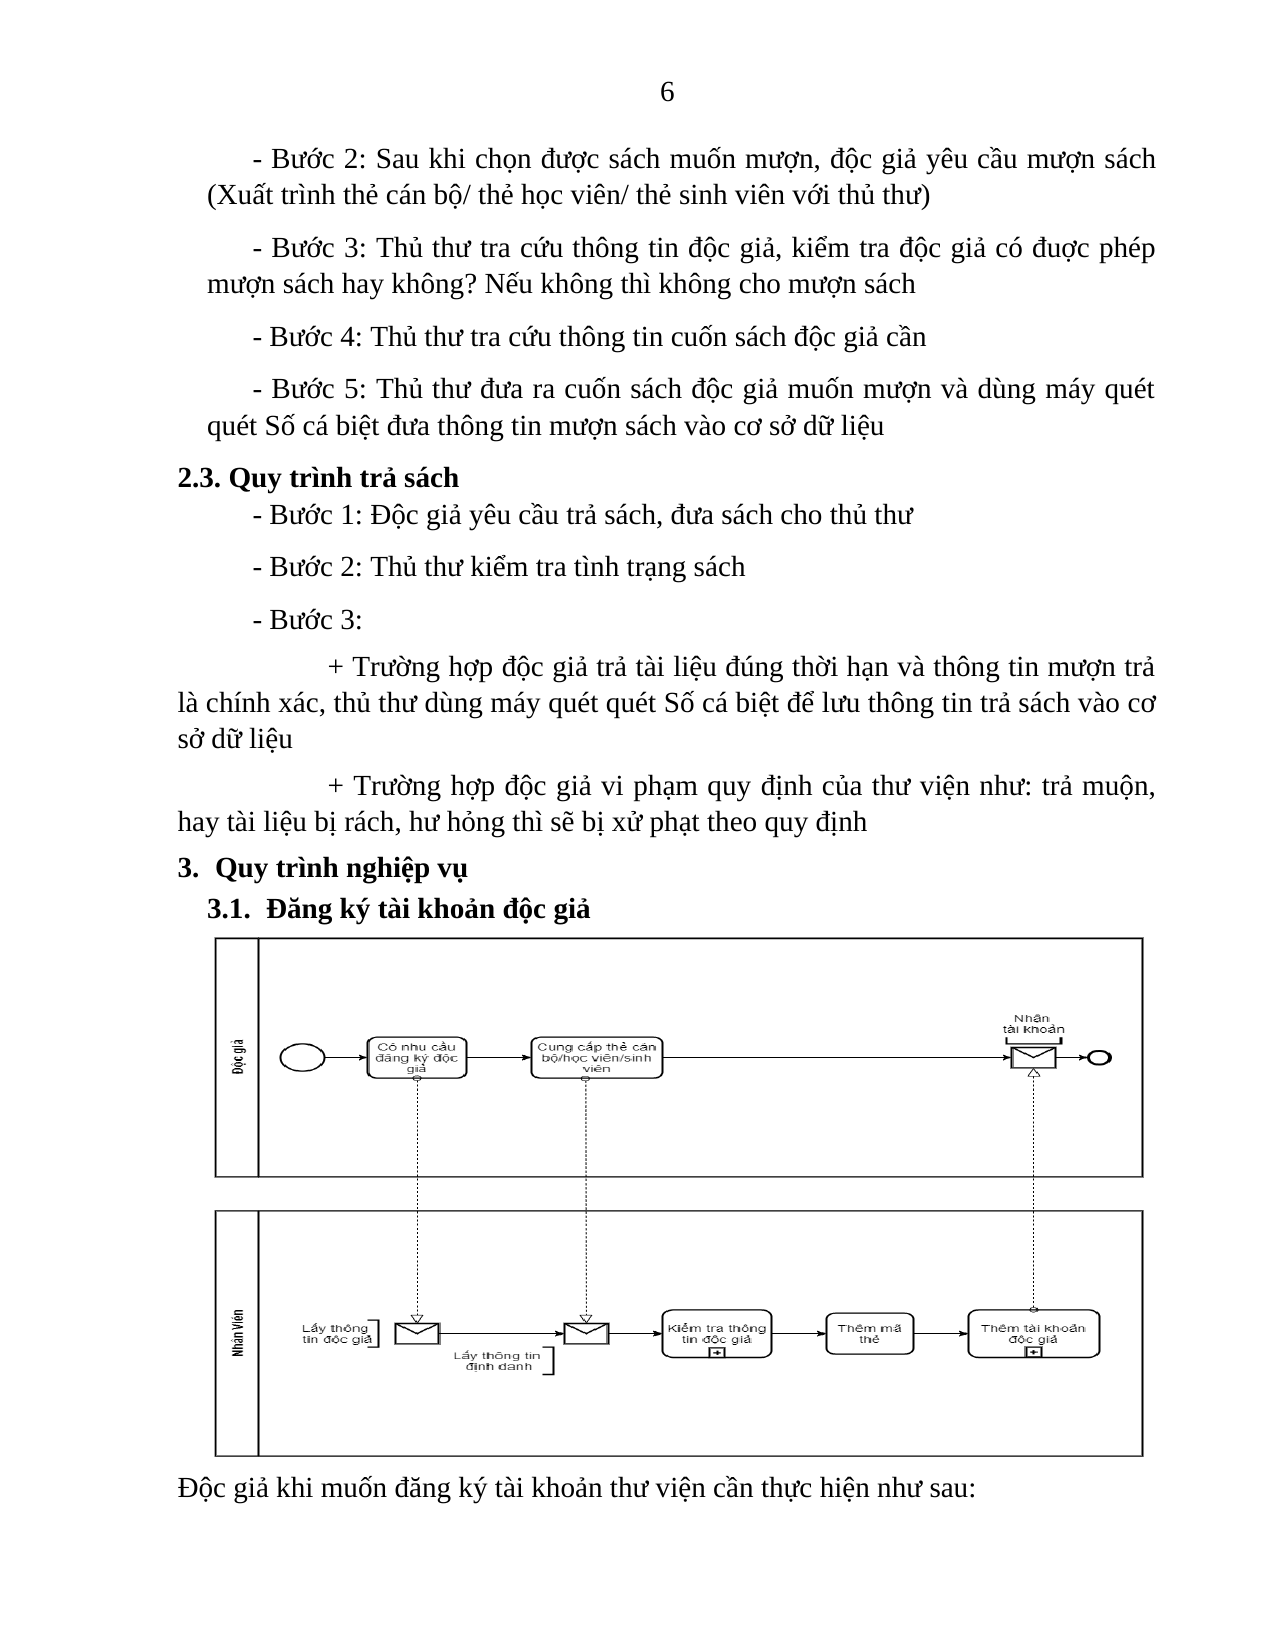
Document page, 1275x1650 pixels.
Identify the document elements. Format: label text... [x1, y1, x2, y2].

text - Bước 2: Sau khi chọn được sách muốn mượn, độc giả yêu cầu mượn sách (Xuất trình thẻ cán bộ/ thẻ học viên/ thẻ sinh viên với thủ thư) [207, 141, 1157, 211]
picture [214, 937, 1144, 1457]
text - Bước 3: [177, 602, 1157, 636]
text - Bước 5: Thủ thư đưa ra cuốn sách độc giả muốn mượn và dùng máy quét quét Số cá biệt đưa thông tin mượn sách vào cơ sở dữ liệu [207, 372, 1157, 441]
text - Bước 2: Thủ thư kiểm tra tình trạng sách [177, 549, 1157, 583]
list Độc giả khi muốn đăng ký tài khoản thư viện cần thực hiện như sau: [177, 1470, 1157, 1503]
list Quy trình nghiệp vụ [177, 851, 1157, 884]
list Đăng ký tài khoản độc giả [207, 891, 1157, 924]
subtitle 2.3. Quy trình trả sách [177, 461, 1157, 494]
text - Bước 3: Thủ thư tra cứu thông tin độc giả, kiểm tra độc giả có đuợc phép mượn sách hay không? Nếu không thì không cho mượn sách [207, 230, 1157, 299]
text - Bước 4: Thủ thư tra cứu thông tin cuốn sách độc giả cần [207, 319, 1157, 352]
text + Trường hợp độc giả vi phạm quy định của thư viện như: trả muộn, hay tài liệu bị rách, hư hỏng thì sẽ bị xử phạt theo quy định [177, 768, 1157, 837]
text - Bước 1: Độc giả yêu cầu trả sách, đưa sách cho thủ thư [177, 497, 1157, 530]
text + Trường hợp độc giả trả tài liệu đúng thời hạn và thông tin mượn trả là chính xác, thủ thư dùng máy quét quét Số cá biệt để lưu thông tin trả sách vào cơ sở dữ liệu [177, 649, 1157, 755]
